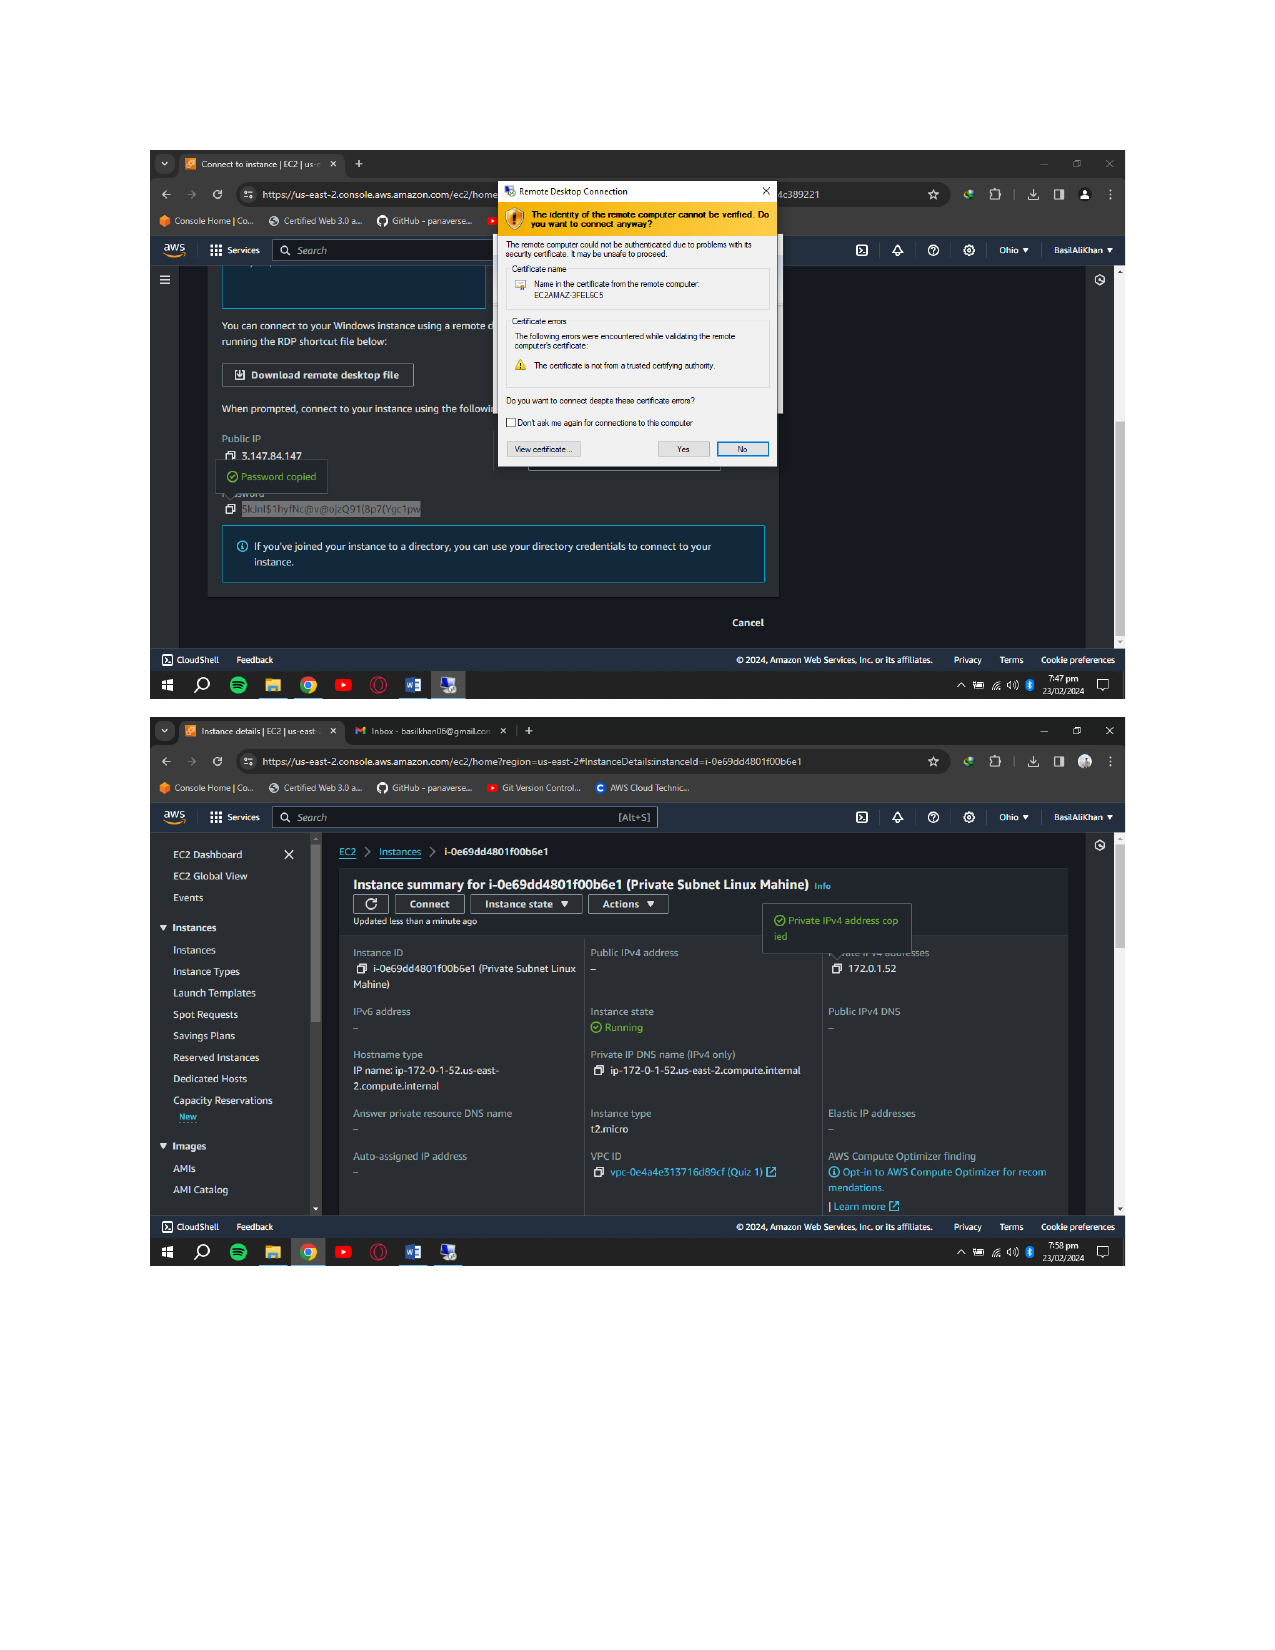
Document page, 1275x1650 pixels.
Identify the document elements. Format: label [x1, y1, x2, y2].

picture [150, 150, 1125, 699]
picture [150, 717, 1125, 1266]
